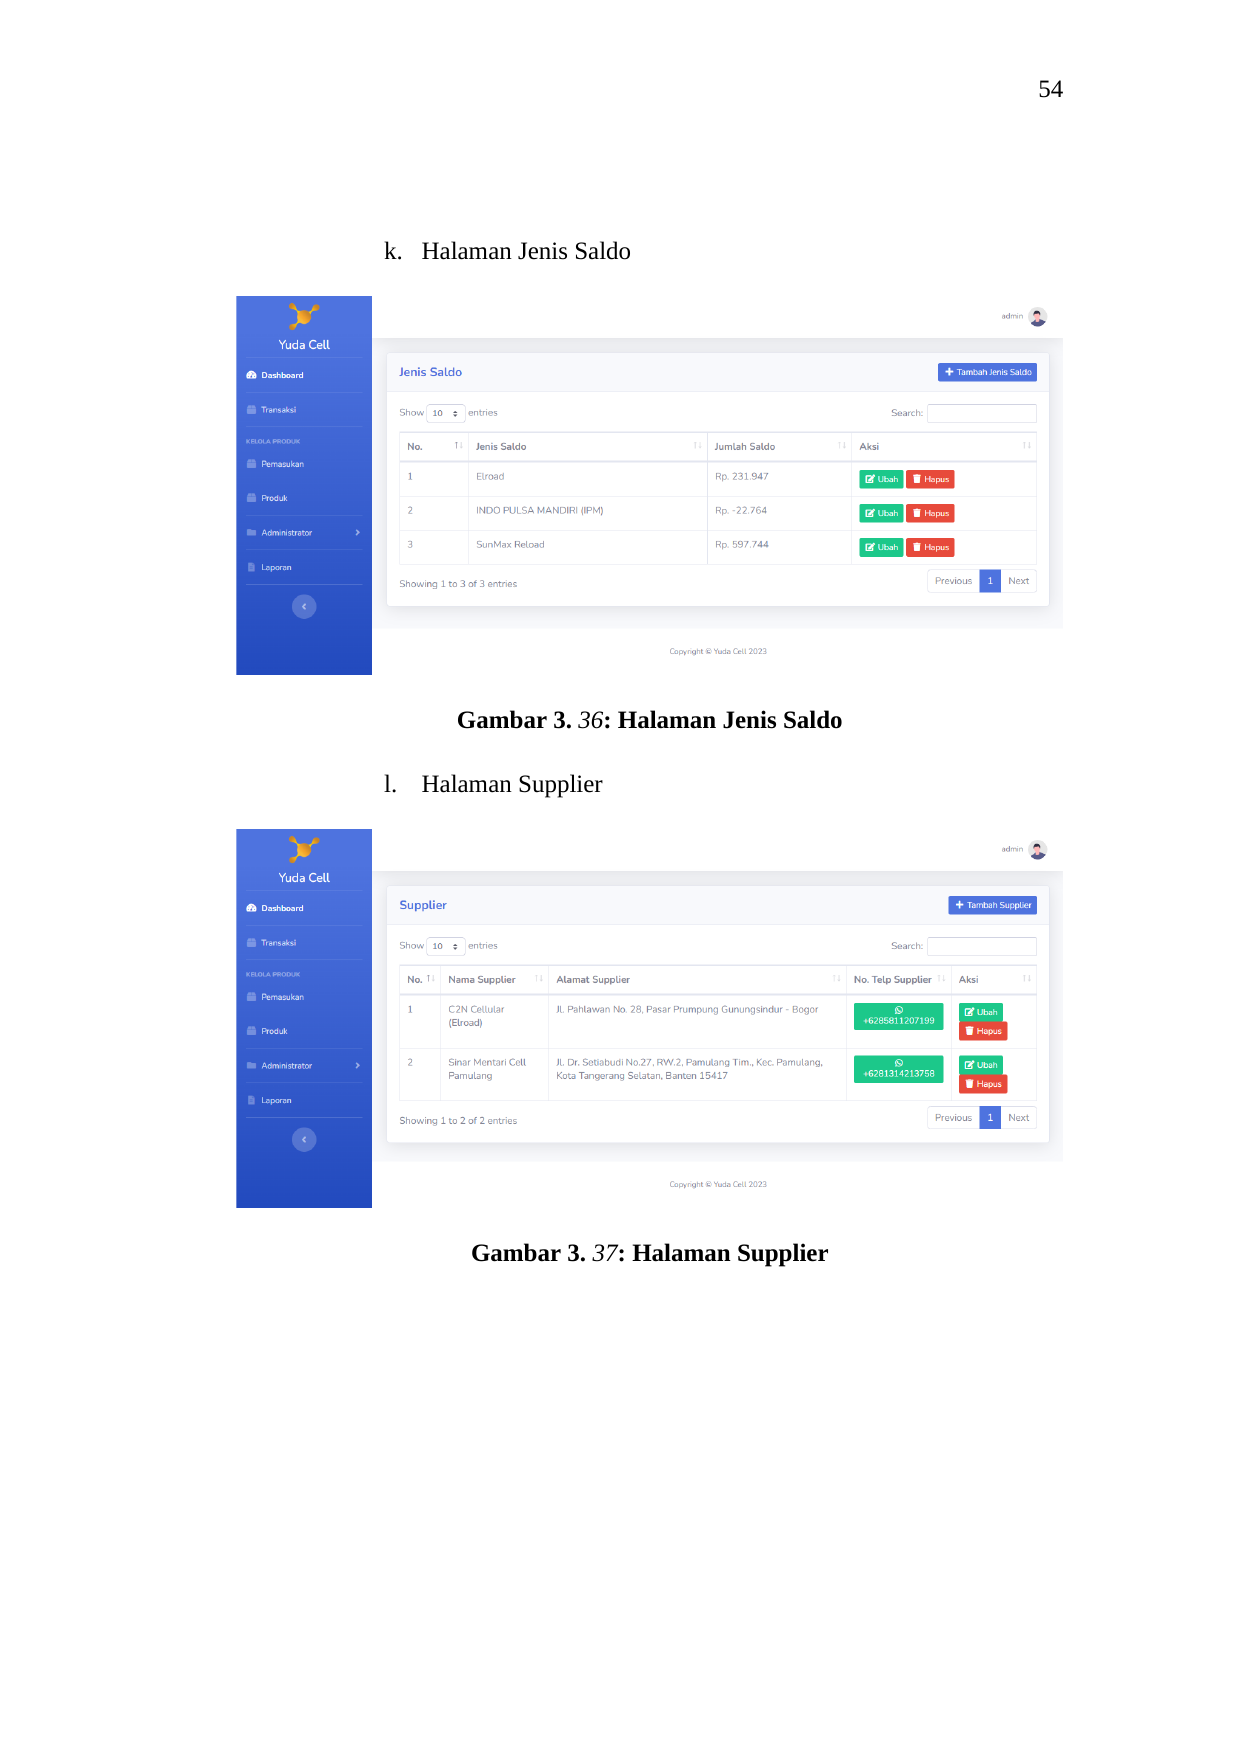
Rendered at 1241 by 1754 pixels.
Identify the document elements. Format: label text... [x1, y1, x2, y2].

picture [236, 296, 1063, 675]
list Halaman Jenis Saldo [384, 236, 1063, 265]
list Halaman Supplier [384, 769, 1063, 798]
text Gambar 3. 37: Halaman Supplier [236, 1238, 1063, 1267]
picture [236, 829, 1063, 1208]
text Gambar 3. 36: Halaman Jenis Saldo [236, 705, 1063, 734]
